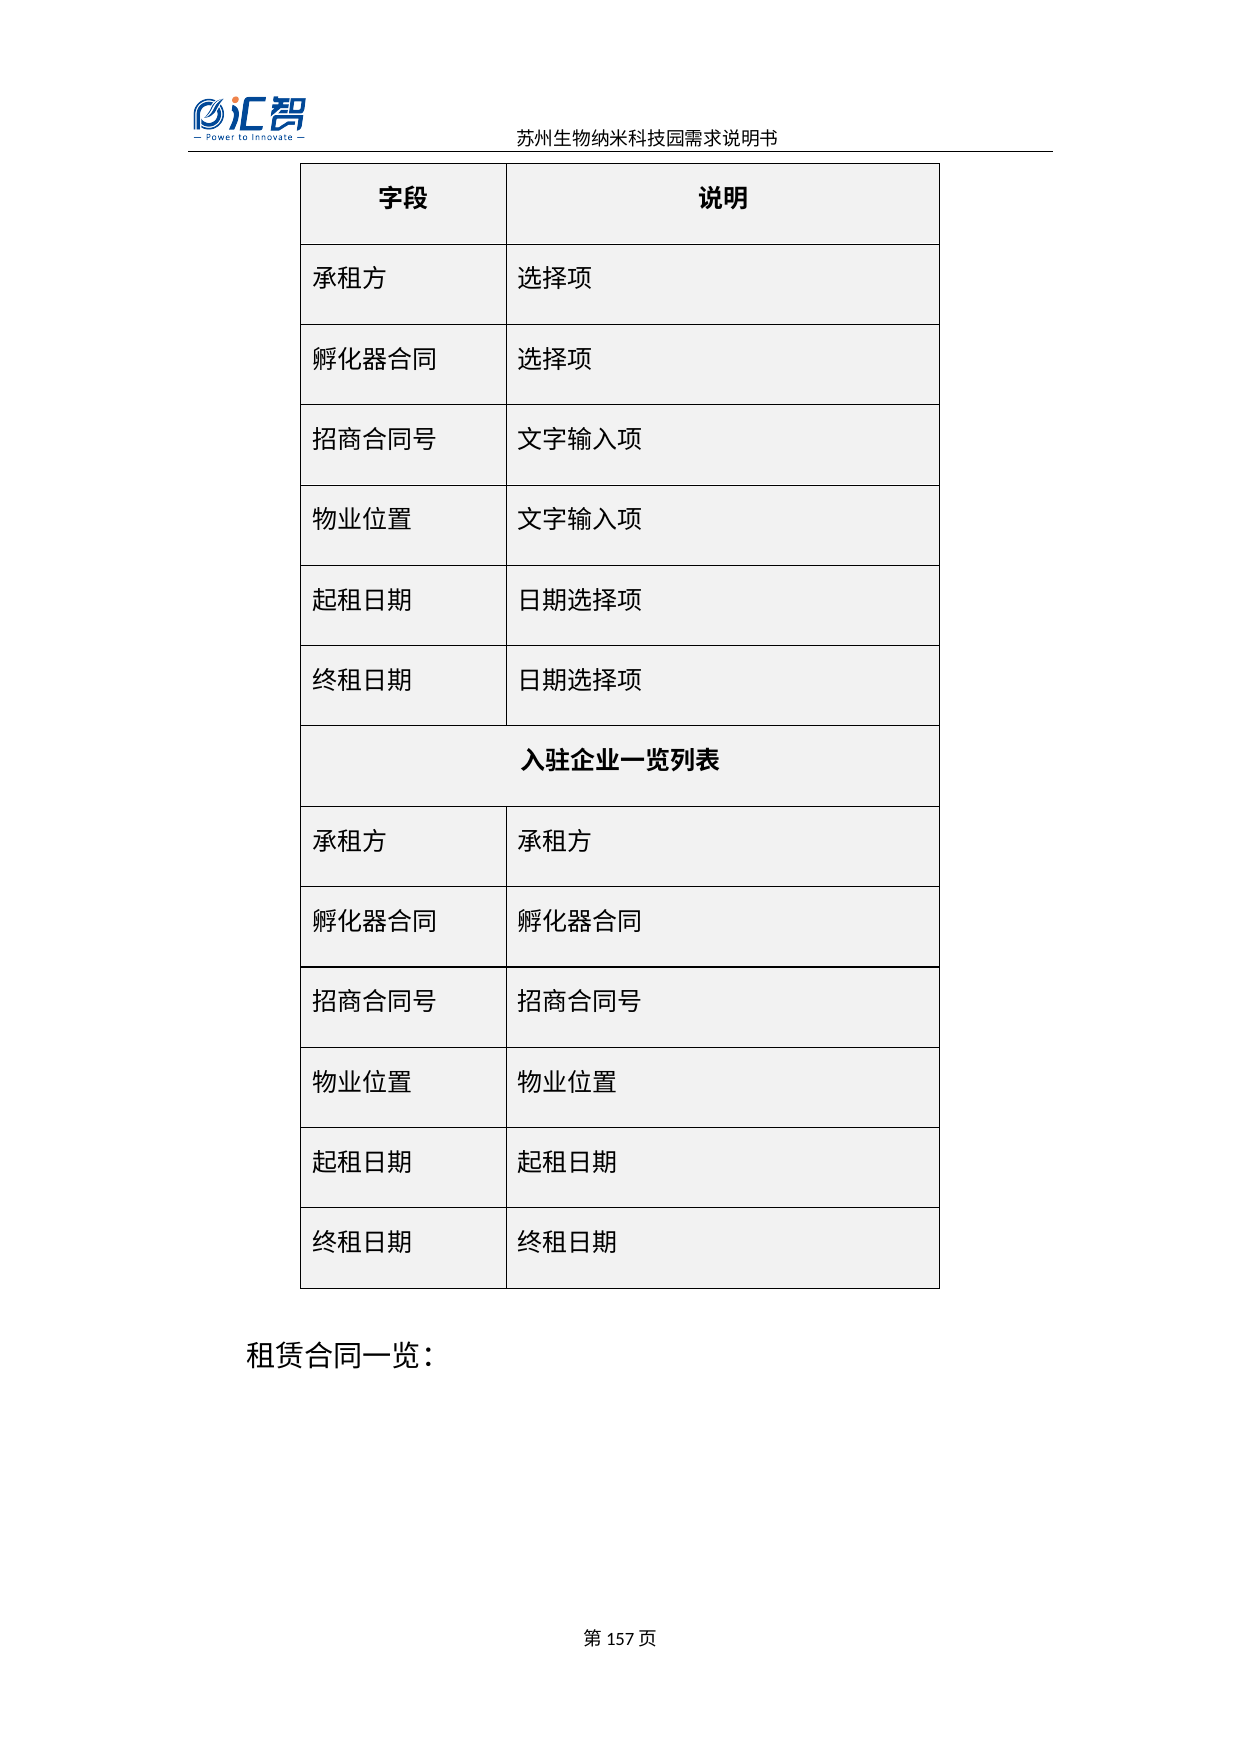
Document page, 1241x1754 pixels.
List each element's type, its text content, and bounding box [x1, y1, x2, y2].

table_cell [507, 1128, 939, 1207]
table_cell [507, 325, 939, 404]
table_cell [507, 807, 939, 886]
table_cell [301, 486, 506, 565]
text 租赁合同一览： [187, 1321, 1053, 1386]
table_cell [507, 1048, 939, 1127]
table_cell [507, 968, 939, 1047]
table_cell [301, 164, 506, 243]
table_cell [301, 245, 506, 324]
picture [187, 88, 313, 146]
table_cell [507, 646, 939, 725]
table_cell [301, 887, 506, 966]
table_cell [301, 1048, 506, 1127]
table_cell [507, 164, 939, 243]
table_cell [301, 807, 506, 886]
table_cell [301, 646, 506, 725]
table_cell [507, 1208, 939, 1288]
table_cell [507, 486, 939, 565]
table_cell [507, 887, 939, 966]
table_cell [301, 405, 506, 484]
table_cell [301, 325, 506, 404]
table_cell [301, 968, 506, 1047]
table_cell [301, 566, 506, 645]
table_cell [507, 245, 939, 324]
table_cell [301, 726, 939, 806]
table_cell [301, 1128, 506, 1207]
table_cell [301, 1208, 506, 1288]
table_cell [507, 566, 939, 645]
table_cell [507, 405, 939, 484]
